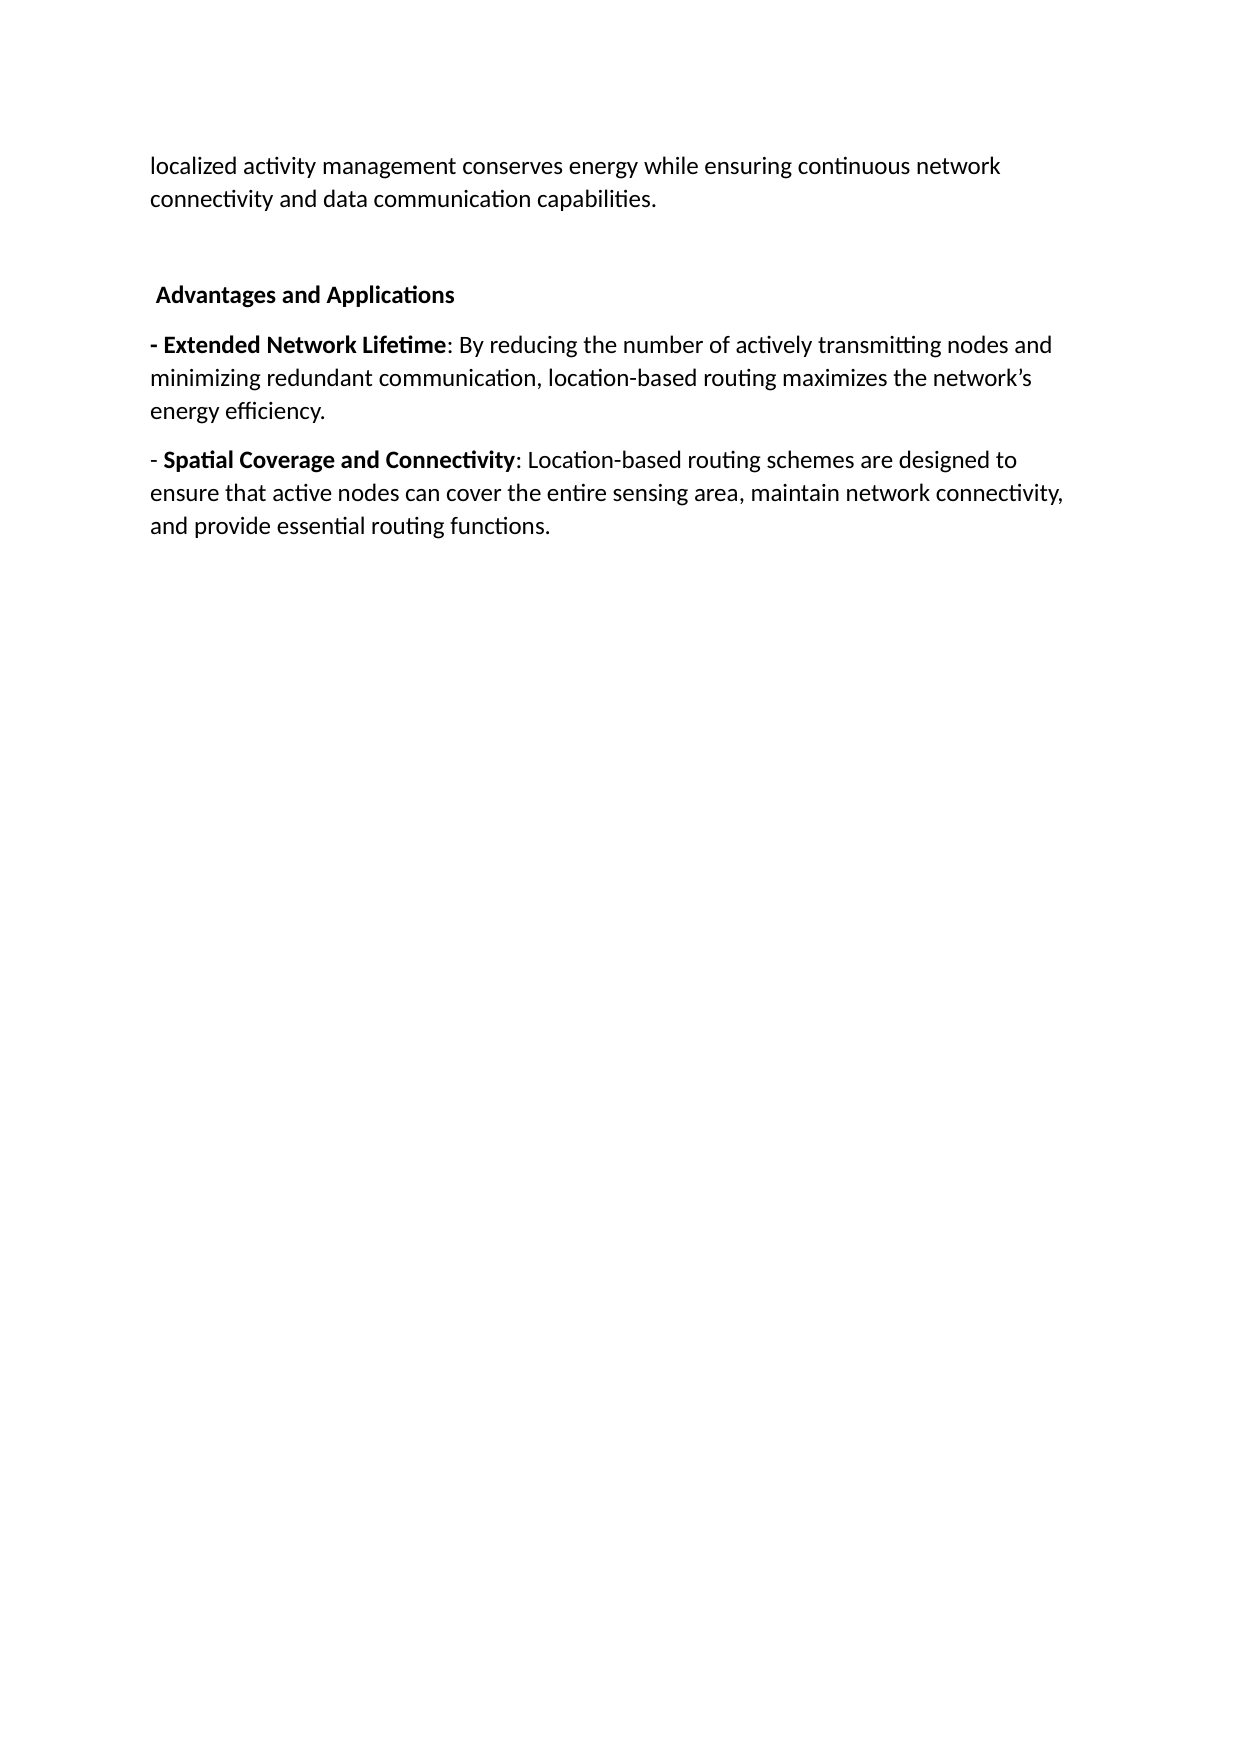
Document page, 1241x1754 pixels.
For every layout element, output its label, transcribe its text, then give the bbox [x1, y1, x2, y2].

text Advantages and Applications [150, 279, 1090, 310]
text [150, 150, 1090, 213]
text - Spatial Coverage and Connectivity: Location-based routing schemes are designed to ensure that active nodes can cover the entire sensing area, maintain network connectivity, and provide essential routing functions. [150, 444, 1090, 541]
text - Extended Network Lifetime: By reducing the number of actively transmitting nodes and minimizing redundant communication, location-based routing maximizes the network’s energy efficiency. [150, 329, 1090, 425]
